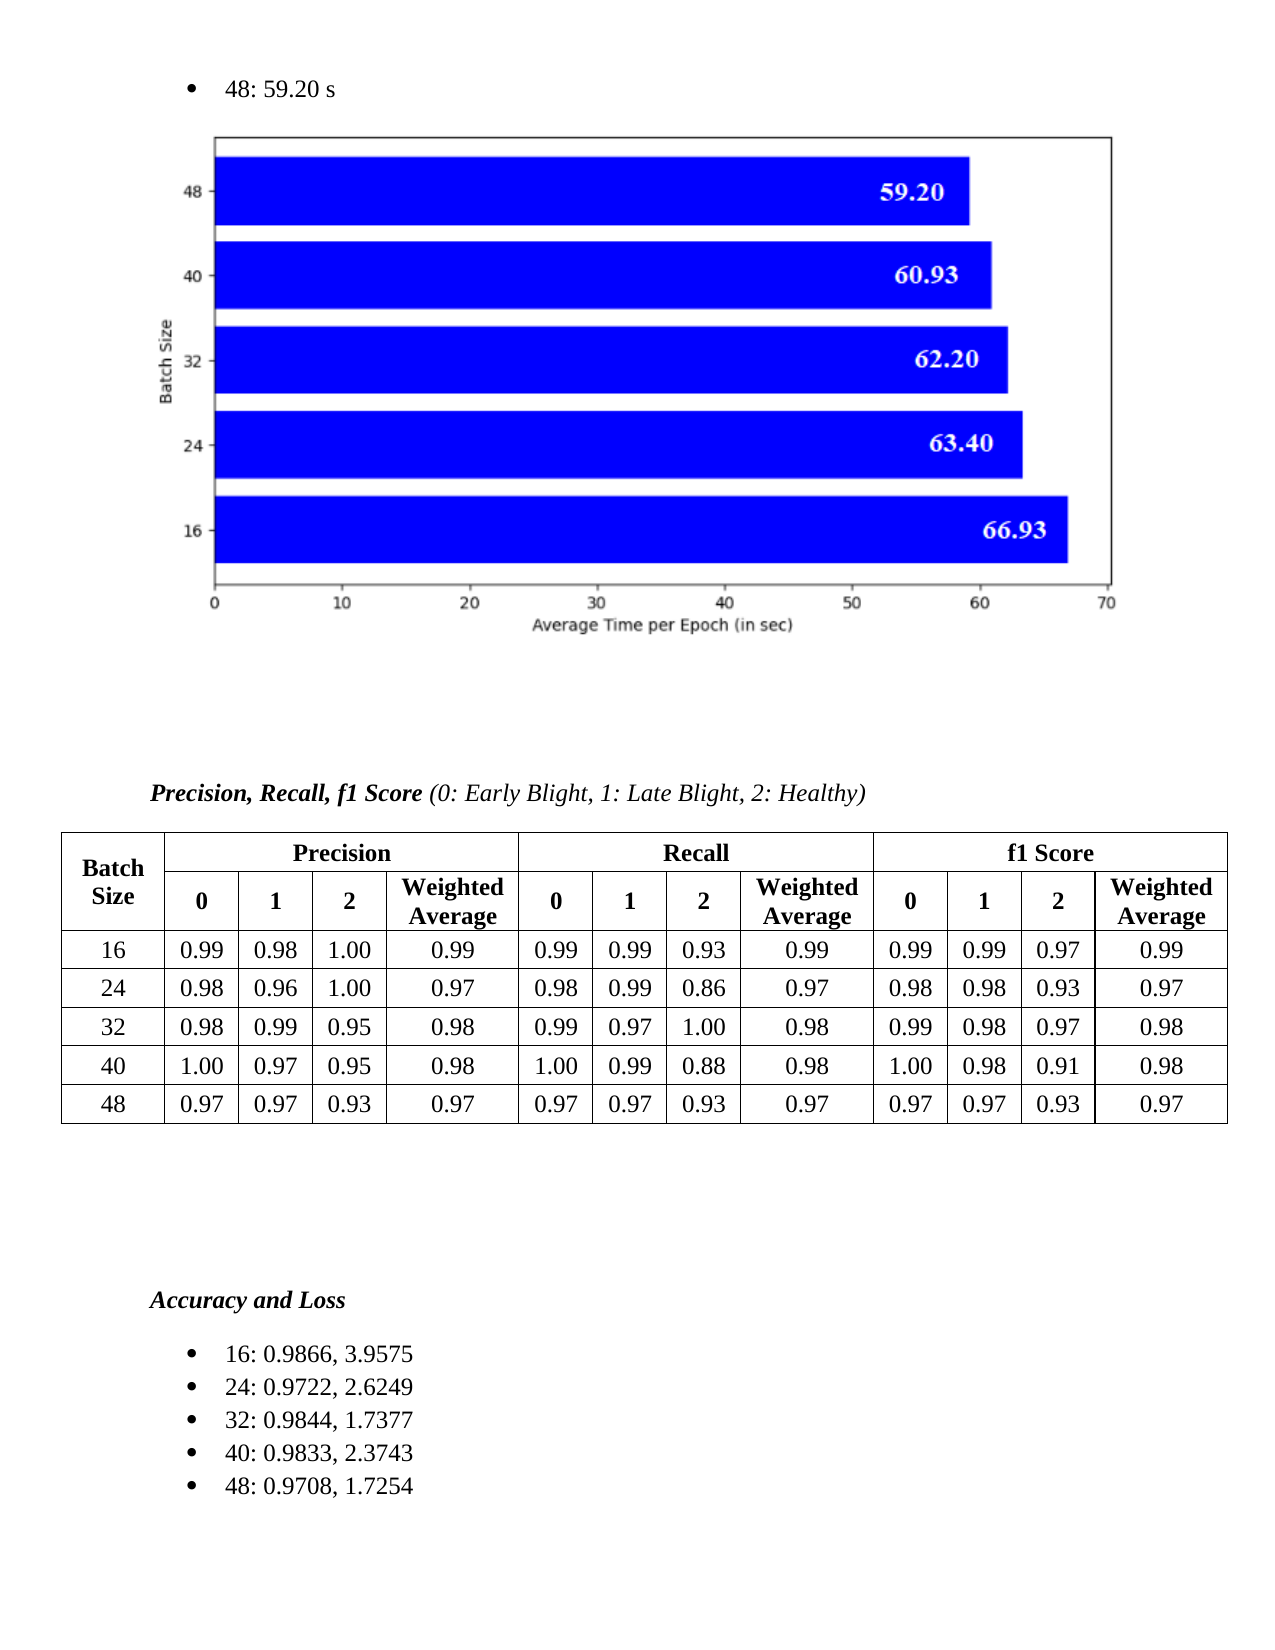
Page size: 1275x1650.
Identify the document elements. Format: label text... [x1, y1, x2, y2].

table_cell 0.91 [1022, 1046, 1094, 1084]
table_cell 1.00 [165, 1046, 238, 1084]
table_cell 0.97 [948, 1085, 1021, 1123]
table_cell 1.00 [874, 1046, 947, 1084]
table_cell 0.99 [593, 969, 666, 1007]
table_cell 0.98 [387, 1008, 518, 1045]
table_cell 0.98 [165, 969, 238, 1007]
table_cell 1 [593, 872, 666, 929]
table_cell 0.99 [1096, 931, 1227, 968]
table_cell 0.98 [874, 969, 947, 1007]
table_cell 1.00 [519, 1046, 592, 1084]
table_cell 0.97 [593, 1008, 666, 1045]
table_cell 0.99 [519, 1008, 592, 1045]
table_cell 0 [519, 872, 592, 929]
table_cell 0.97 [1022, 931, 1094, 968]
table_cell 0.98 [948, 969, 1021, 1007]
list 40: 0.9833, 2.3743 [187, 1438, 1125, 1467]
table_cell 0.98 [741, 1046, 873, 1084]
table_cell 1.00 [313, 969, 386, 1007]
list 32: 0.9844, 1.7377 [187, 1405, 1125, 1434]
table_cell 0.99 [593, 931, 666, 968]
text Precision, Recall, f1 Score (0: Early Blight, 1: Late Blight, 2: Healthy) [150, 778, 1125, 807]
table_cell 0.97 [239, 1085, 312, 1123]
table_cell 0.97 [387, 969, 518, 1007]
table_cell 1 [948, 872, 1021, 929]
table_cell 0.99 [519, 931, 592, 968]
table_cell Weighted Average [741, 872, 873, 929]
table_cell 0.95 [313, 1046, 386, 1084]
table_cell 0.99 [239, 1008, 312, 1045]
table_cell 0.97 [1096, 969, 1227, 1007]
table_cell 1.00 [313, 931, 386, 968]
table_cell 0 [874, 872, 947, 929]
list 48: 59.20 s [187, 74, 1125, 103]
list 48: 0.9708, 1.7254 [187, 1471, 1125, 1500]
table_cell 0.99 [874, 1008, 947, 1045]
table_cell 0.97 [741, 969, 873, 1007]
table_cell 0.95 [313, 1008, 386, 1045]
table_cell 0.98 [239, 931, 312, 968]
table_cell 0 [165, 872, 238, 929]
table_cell 0.99 [874, 931, 947, 968]
table_cell 0.98 [165, 1008, 238, 1045]
table_cell 24 [62, 969, 164, 1007]
table_cell 2 [1022, 872, 1094, 929]
table_cell 0.98 [1096, 1046, 1227, 1084]
table_cell 0.93 [667, 931, 740, 968]
table_cell Weighted Average [1096, 872, 1227, 929]
table_cell 32 [62, 1008, 164, 1045]
table_cell 0.93 [313, 1085, 386, 1123]
table_cell 0.93 [1022, 969, 1094, 1007]
table_cell 0.97 [593, 1085, 666, 1123]
list 24: 0.9722, 2.6249 [187, 1372, 1125, 1401]
table_cell 0.98 [519, 969, 592, 1007]
table_cell Weighted Average [387, 872, 518, 929]
picture [150, 127, 1124, 646]
table_cell 0.97 [1096, 1085, 1227, 1123]
table_cell 1.00 [667, 1008, 740, 1045]
table_cell 0.99 [165, 931, 238, 968]
table_header f1 Score [874, 833, 1227, 871]
table_cell 0.97 [741, 1085, 873, 1123]
table_header Recall [519, 833, 873, 871]
table_cell 40 [62, 1046, 164, 1084]
table_cell 0.99 [948, 931, 1021, 968]
table_cell 0.97 [165, 1085, 238, 1123]
table_cell 0.99 [741, 931, 873, 968]
table_cell 0.86 [667, 969, 740, 1007]
table_cell 0.97 [519, 1085, 592, 1123]
list 16: 0.9866, 3.9575 [187, 1339, 1125, 1368]
table_cell 0.98 [948, 1008, 1021, 1045]
table_cell 0.97 [387, 1085, 518, 1123]
table_cell 2 [667, 872, 740, 929]
table_cell 0.98 [1096, 1008, 1227, 1045]
table_cell 0.99 [593, 1046, 666, 1084]
text Accuracy and Loss [150, 1285, 1125, 1314]
table_cell 48 [62, 1085, 164, 1123]
table_cell 0.96 [239, 969, 312, 1007]
table_cell 0.88 [667, 1046, 740, 1084]
table_cell 0.98 [387, 1046, 518, 1084]
table_header Precision [165, 833, 518, 871]
table_header Batch Size [62, 833, 164, 929]
table_cell 0.97 [874, 1085, 947, 1123]
table_cell 0.93 [667, 1085, 740, 1123]
table_cell 2 [313, 872, 386, 929]
table_cell 16 [62, 931, 164, 968]
table_cell 1 [239, 872, 312, 929]
table_cell 0.93 [1022, 1085, 1094, 1123]
table_cell 0.97 [239, 1046, 312, 1084]
table_cell 0.97 [1022, 1008, 1094, 1045]
table_cell 0.99 [387, 931, 518, 968]
table_cell 0.98 [741, 1008, 873, 1045]
table_cell 0.98 [948, 1046, 1021, 1084]
